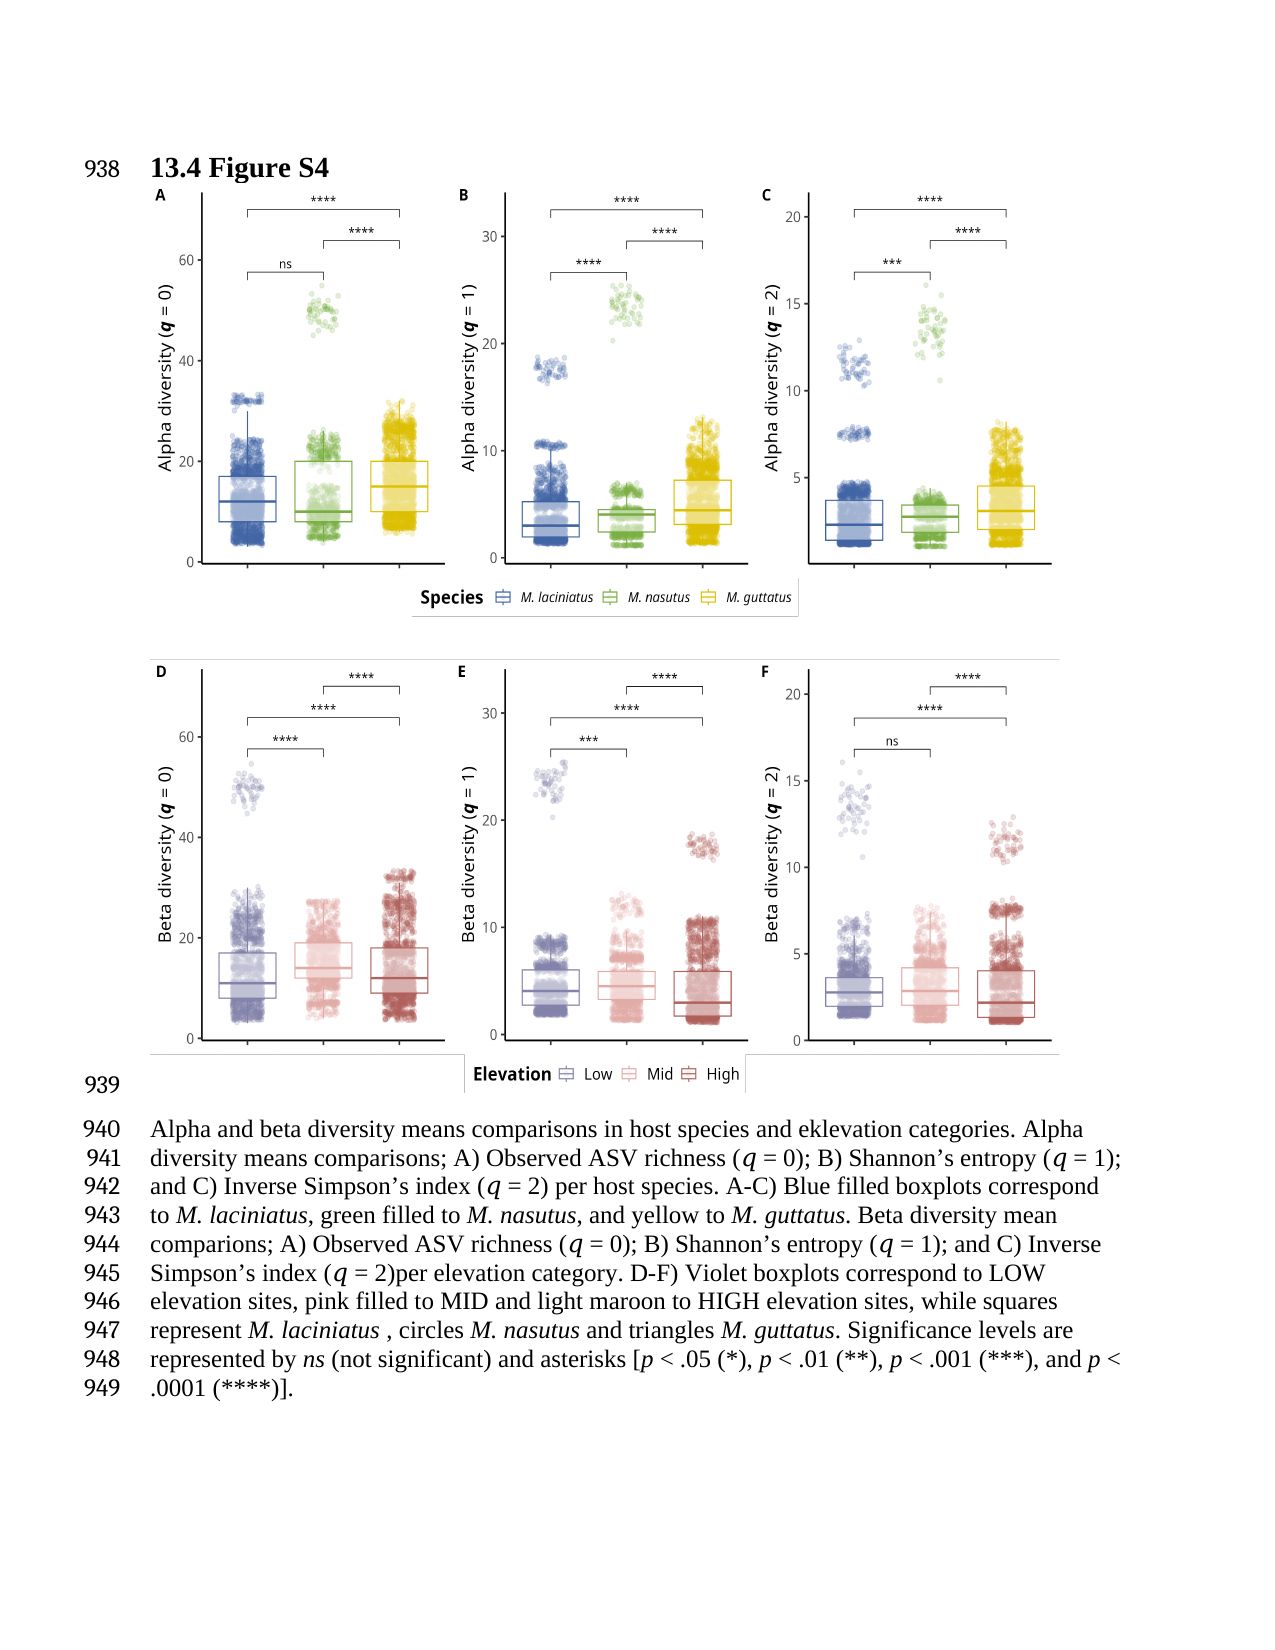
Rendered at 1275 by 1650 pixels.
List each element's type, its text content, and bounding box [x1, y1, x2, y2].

subtitle 13.4 Figure S4 [150, 150, 1125, 183]
picture [150, 183, 1060, 1093]
text Alpha and beta diversity means comparisons in host species and eklevation categories. Alpha diversity means comparisons; A) Observed ASV richness (𝑞 = 0); B) Shannon’s entropy (𝑞 = 1); and C) Inverse Simpson’s index (𝑞 = 2) per host species. A-C) Blue filled boxplots correspond to M. laciniatus, green filled to M. nasutus, and yellow to M. guttatus. Beta diversity mean comparions; A) Observed ASV richness (𝑞 = 0); B) Shannon’s entropy (𝑞 = 1); and C) Inverse Simpson’s index (𝑞 = 2)per elevation category. D-F) Violet boxplots correspond to LOW elevation sites, pink filled to MID and light maroon to HIGH elevation sites, while squares represent M. laciniatus , circles M. nasutus and triangles M. guttatus. Significance levels are represented by ns (not significant) and asterisks [p < .05 (*), p < .01 (**), p < .001 (***), and p < .0001 (****)]. [150, 1114, 1125, 1401]
